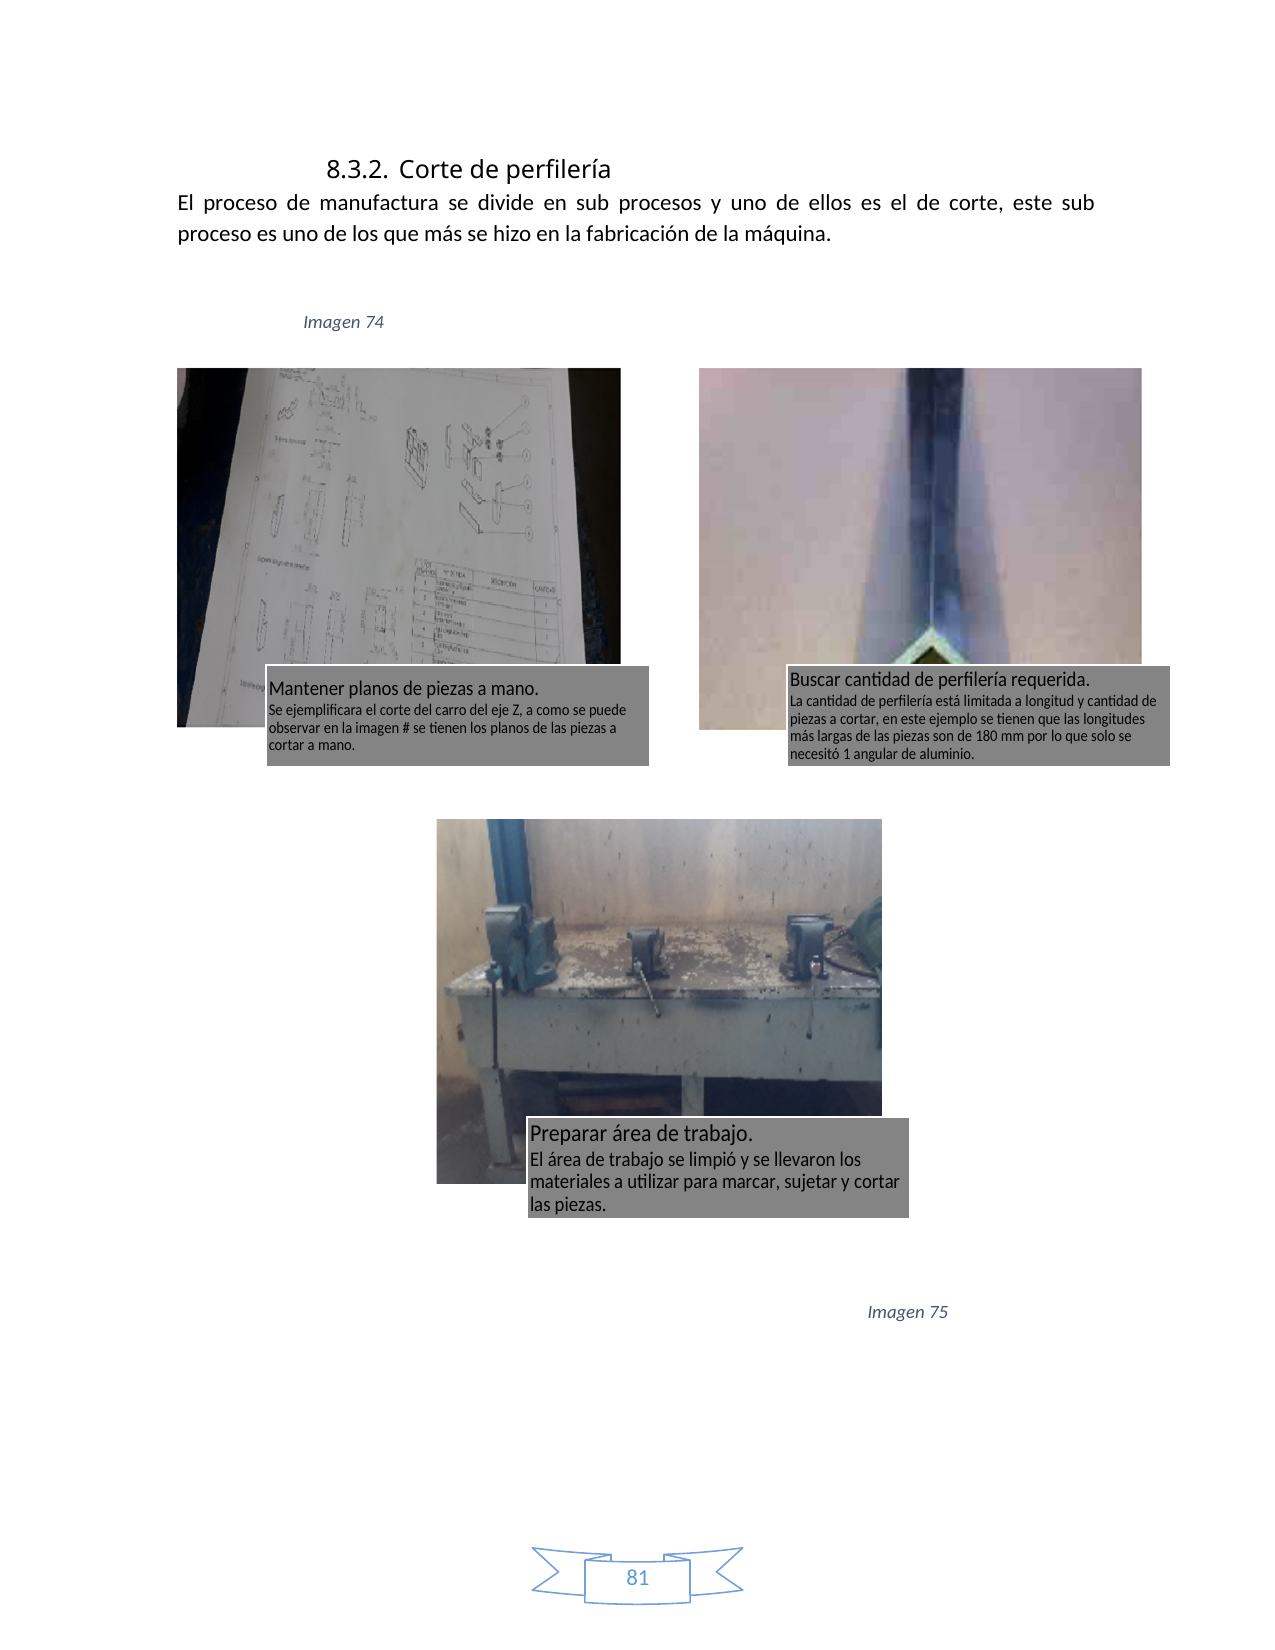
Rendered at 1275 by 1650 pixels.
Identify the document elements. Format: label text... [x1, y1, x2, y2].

picture [697, 366, 1143, 731]
subtitle Corte de perfilería [326, 152, 1098, 186]
picture [436, 819, 882, 1184]
picture [176, 366, 622, 731]
text El proceso de manufactura se divide en sub procesos y uno de ellos es el de corte, este sub proceso es uno de los que más se hizo en la fabricación de la máquina. [177, 188, 1098, 247]
